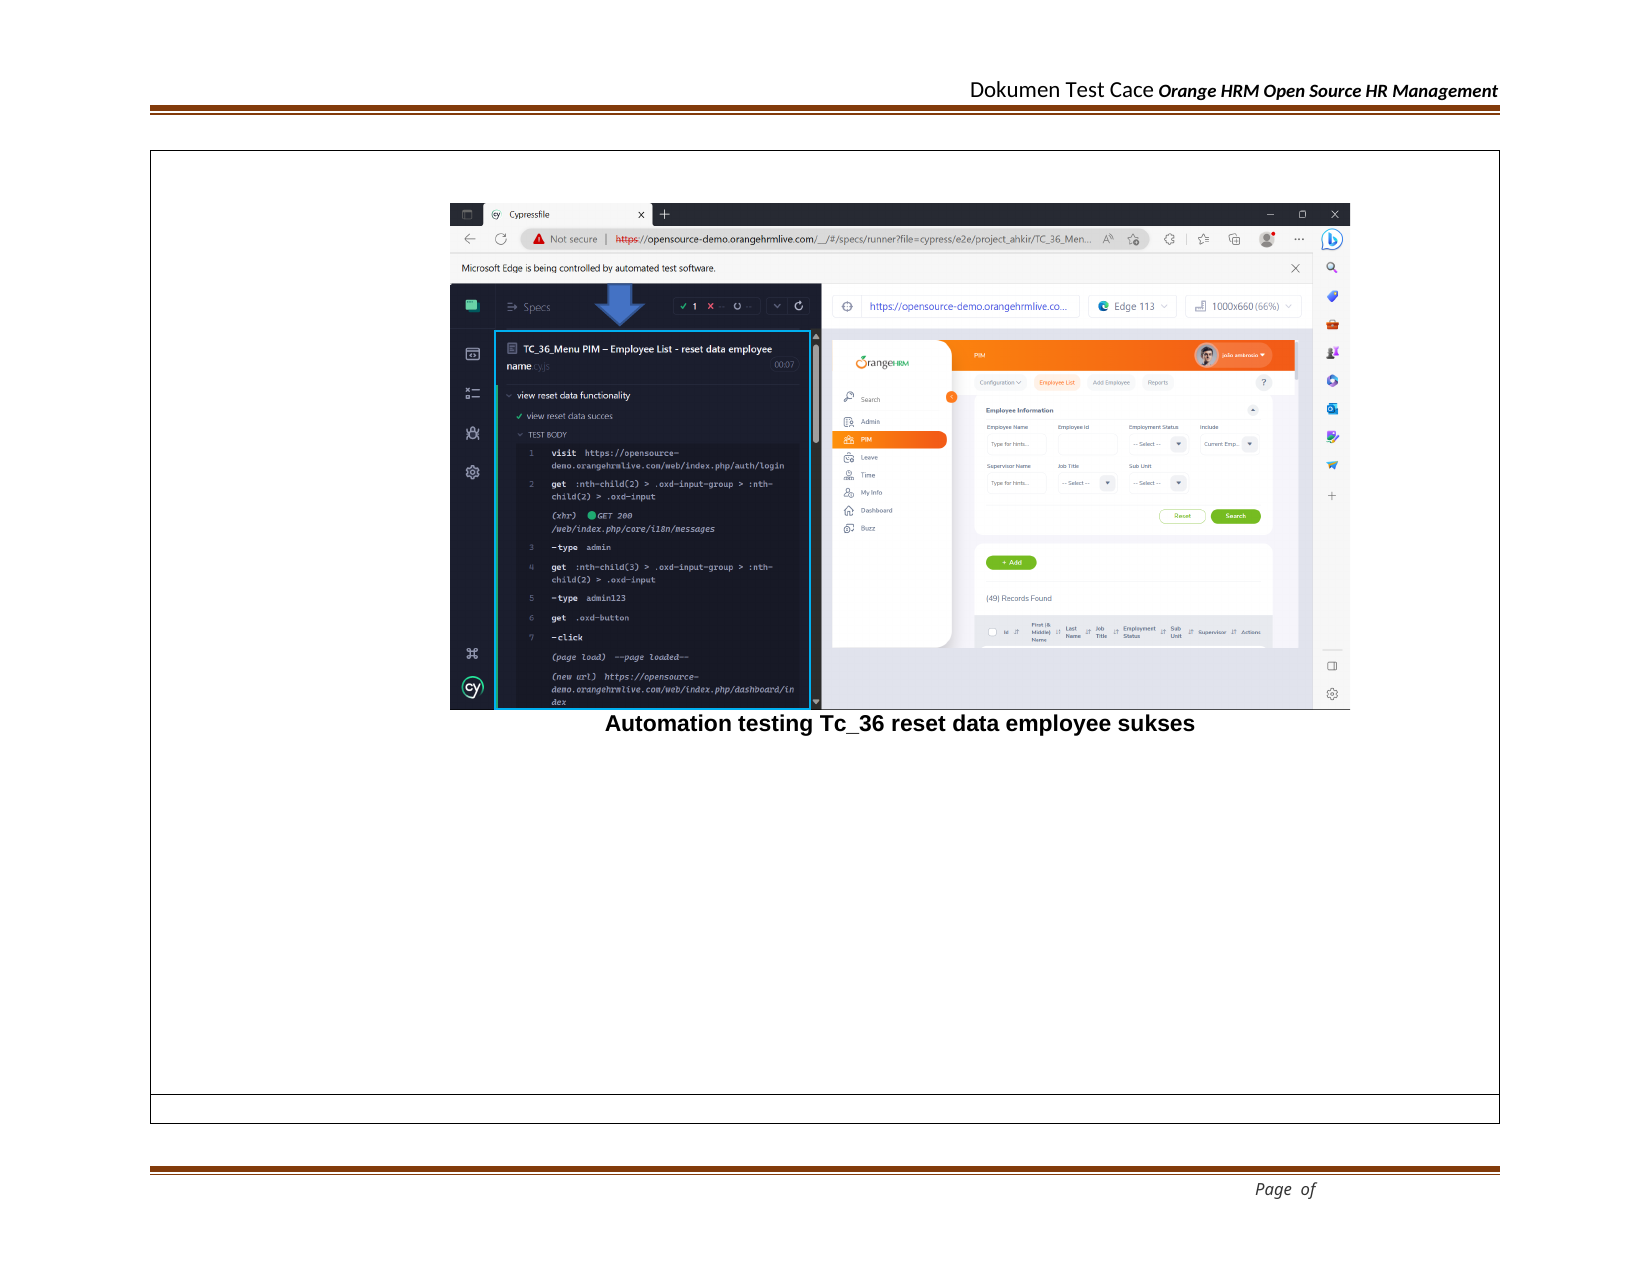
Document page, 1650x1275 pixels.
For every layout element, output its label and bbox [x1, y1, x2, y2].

table_cell [151, 151, 1499, 1094]
table_cell [151, 1095, 1499, 1123]
picture [497, 333, 808, 707]
picture [450, 203, 1350, 710]
